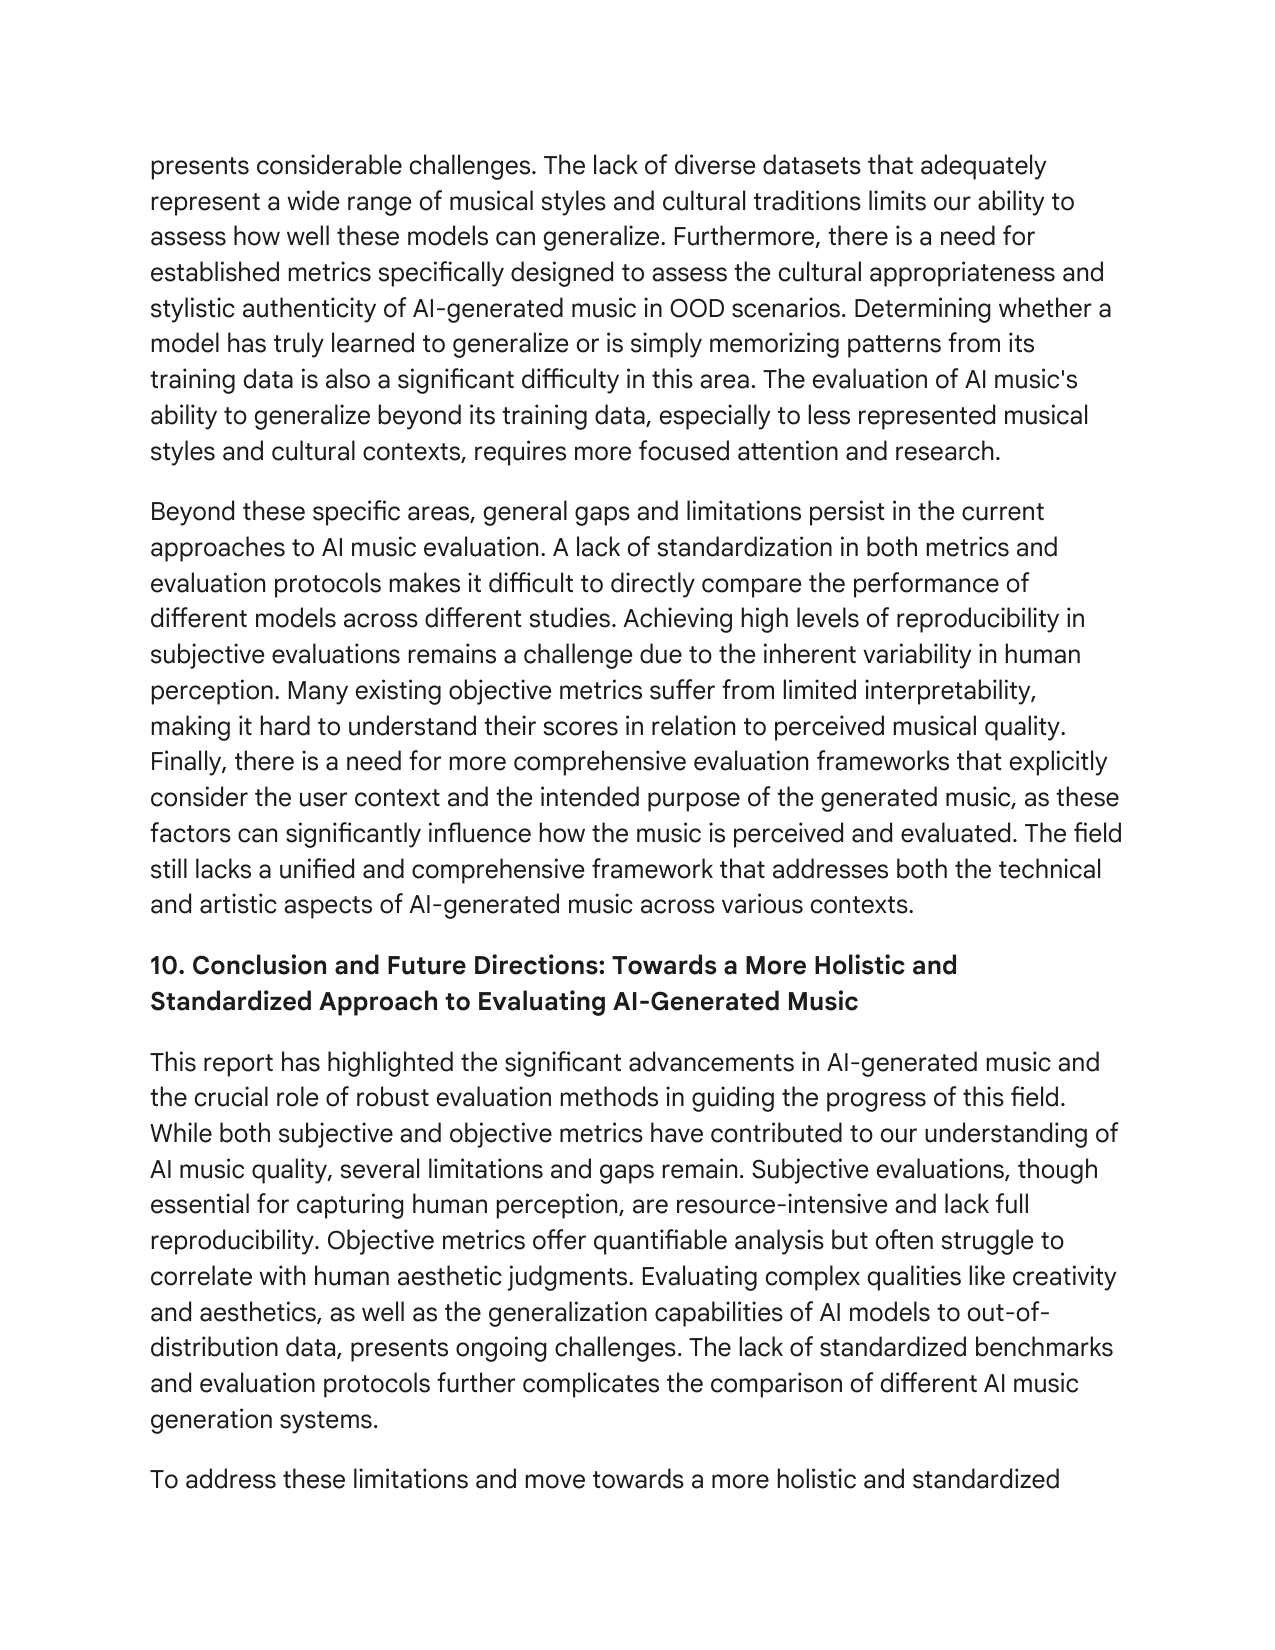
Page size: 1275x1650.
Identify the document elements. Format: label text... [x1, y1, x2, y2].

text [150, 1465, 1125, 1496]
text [150, 150, 1125, 467]
text Beyond these specific areas, general gaps and limitations persist in the current approaches to AI music evaluation. A lack of standardization in both metrics and evaluation protocols makes it difficult to directly compare the performance of different models across different studies. Achieving high levels of reproducibility in subjective evaluations remains a challenge due to the inherent variability in human perception. Many existing objective metrics suffer from limited interpretability, making it hard to understand their scores in relation to perceived musical quality. Finally, there is a need for more comprehensive evaluation frameworks that explicitly consider the user context and the intended purpose of the generated music, as these factors can significantly influence how the music is perceived and evaluated. The field still lacks a unified and comprehensive framework that addresses both the technical and artistic aspects of AI-generated music across various contexts. [150, 497, 1125, 921]
text This report has highlighted the significant advancements in AI-generated music and the crucial role of robust evaluation methods in guiding the progress of this field. While both subjective and objective metrics have contributed to our understanding of AI music quality, several limitations and gaps remain. Subjective evaluations, though essential for capturing human perception, are resource-intensive and lack full reproducibility. Objective metrics offer quantifiable analysis but often struggle to correlate with human aesthetic judgments. Evaluating complex qualities like creativity and aesthetics, as well as the generalization capabilities of AI models to out-of-distribution data, presents ongoing challenges. The lack of standardized benchmarks and evaluation protocols further complicates the comparison of different AI music generation systems. [150, 1047, 1125, 1435]
text 10. Conclusion and Future Directions: Towards a More Holistic and Standardized Approach to Evaluating AI-Generated Music [150, 950, 1125, 1017]
